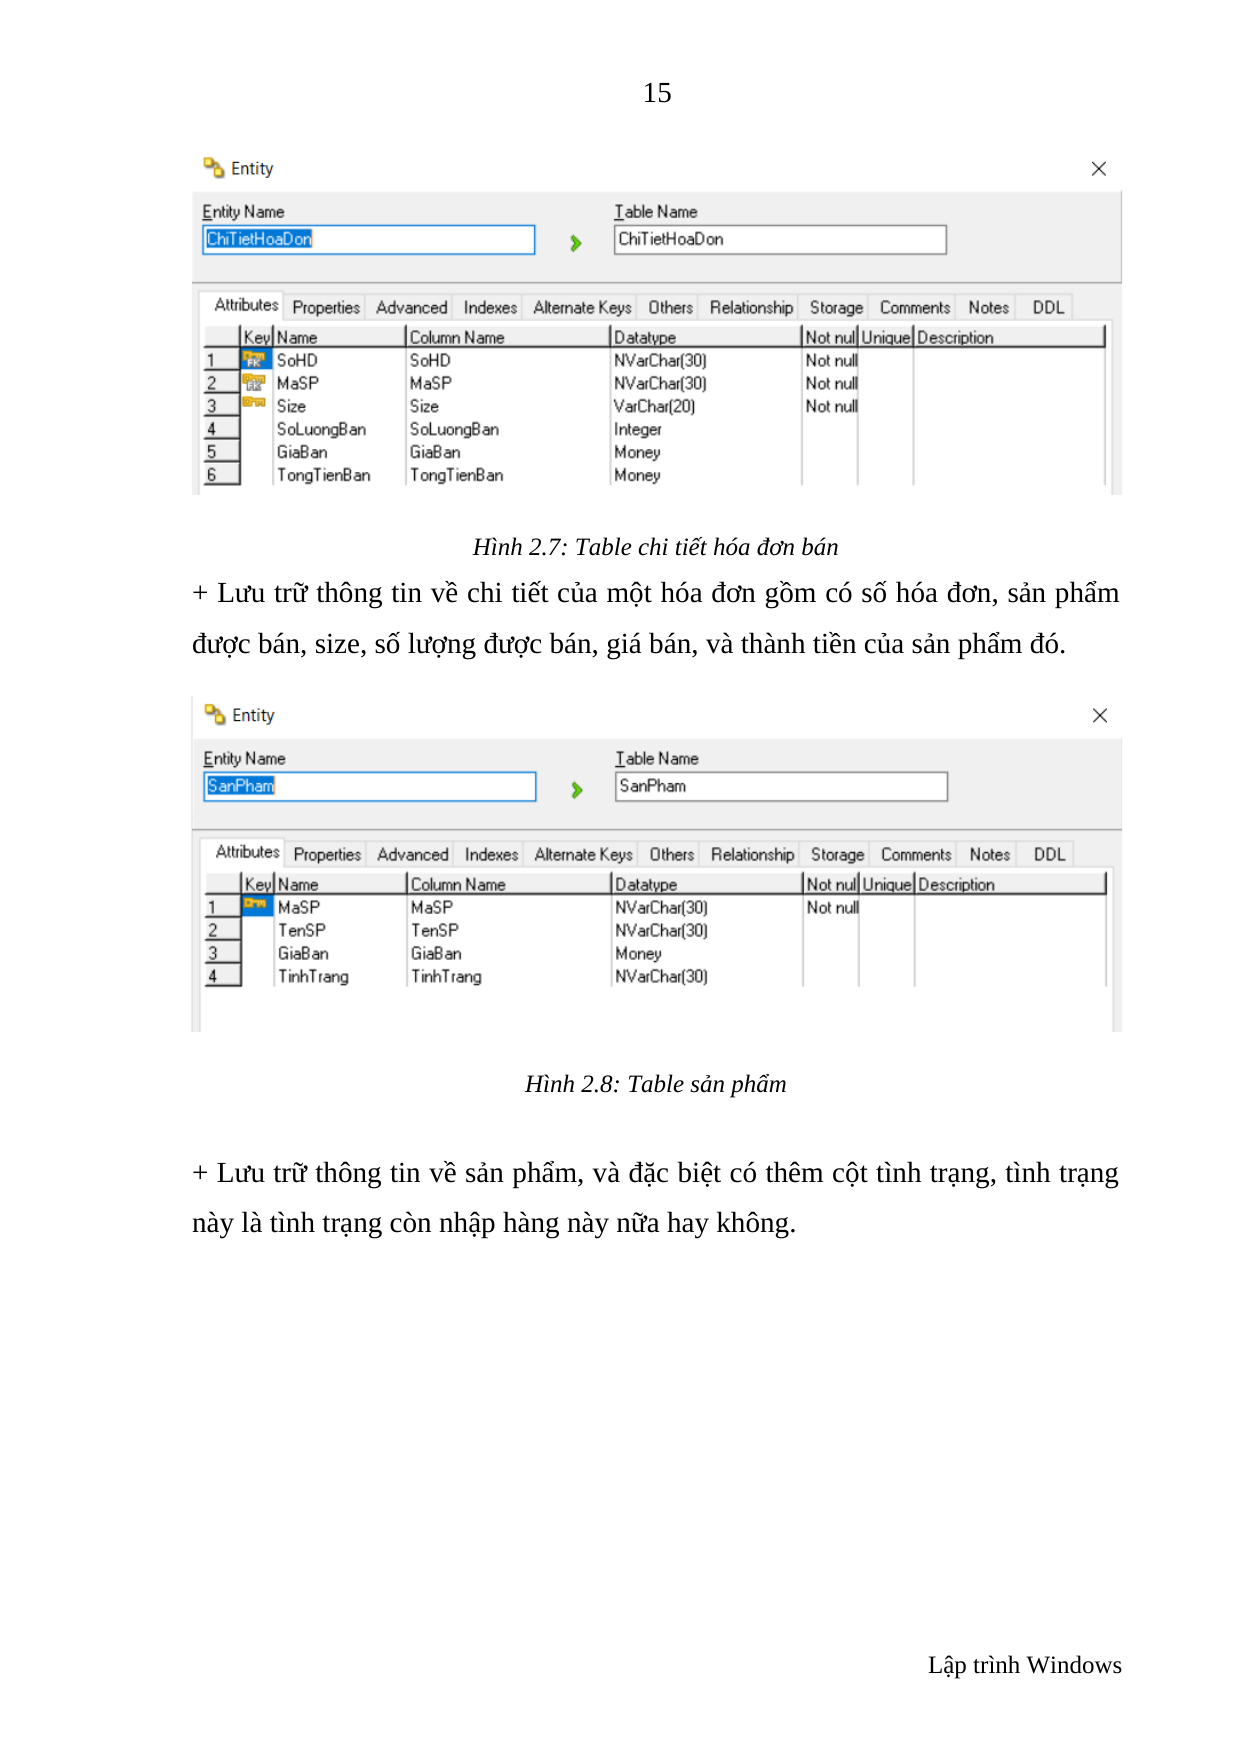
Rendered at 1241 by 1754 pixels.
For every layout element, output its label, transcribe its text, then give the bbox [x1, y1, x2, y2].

text Hình 2.7: Table chi tiết hóa đơn bán [192, 532, 1122, 561]
text Hình 2.8: Table sản phẩm [192, 1069, 1122, 1098]
picture [191, 147, 1123, 495]
picture [191, 696, 1123, 1032]
text + Lưu trữ thông tin về sản phẩm, và đặc biệt có thêm cột tình trạng, tình trạng này là tình trạng còn nhập hàng này nữa hay không. [192, 1155, 1122, 1239]
text + Lưu trữ thông tin về chi tiết của một hóa đơn gồm có số hóa đơn, sản phẩm được bán, size, số lượng được bán, giá bán, và thành tiền của sản phẩm đó. [192, 575, 1122, 659]
